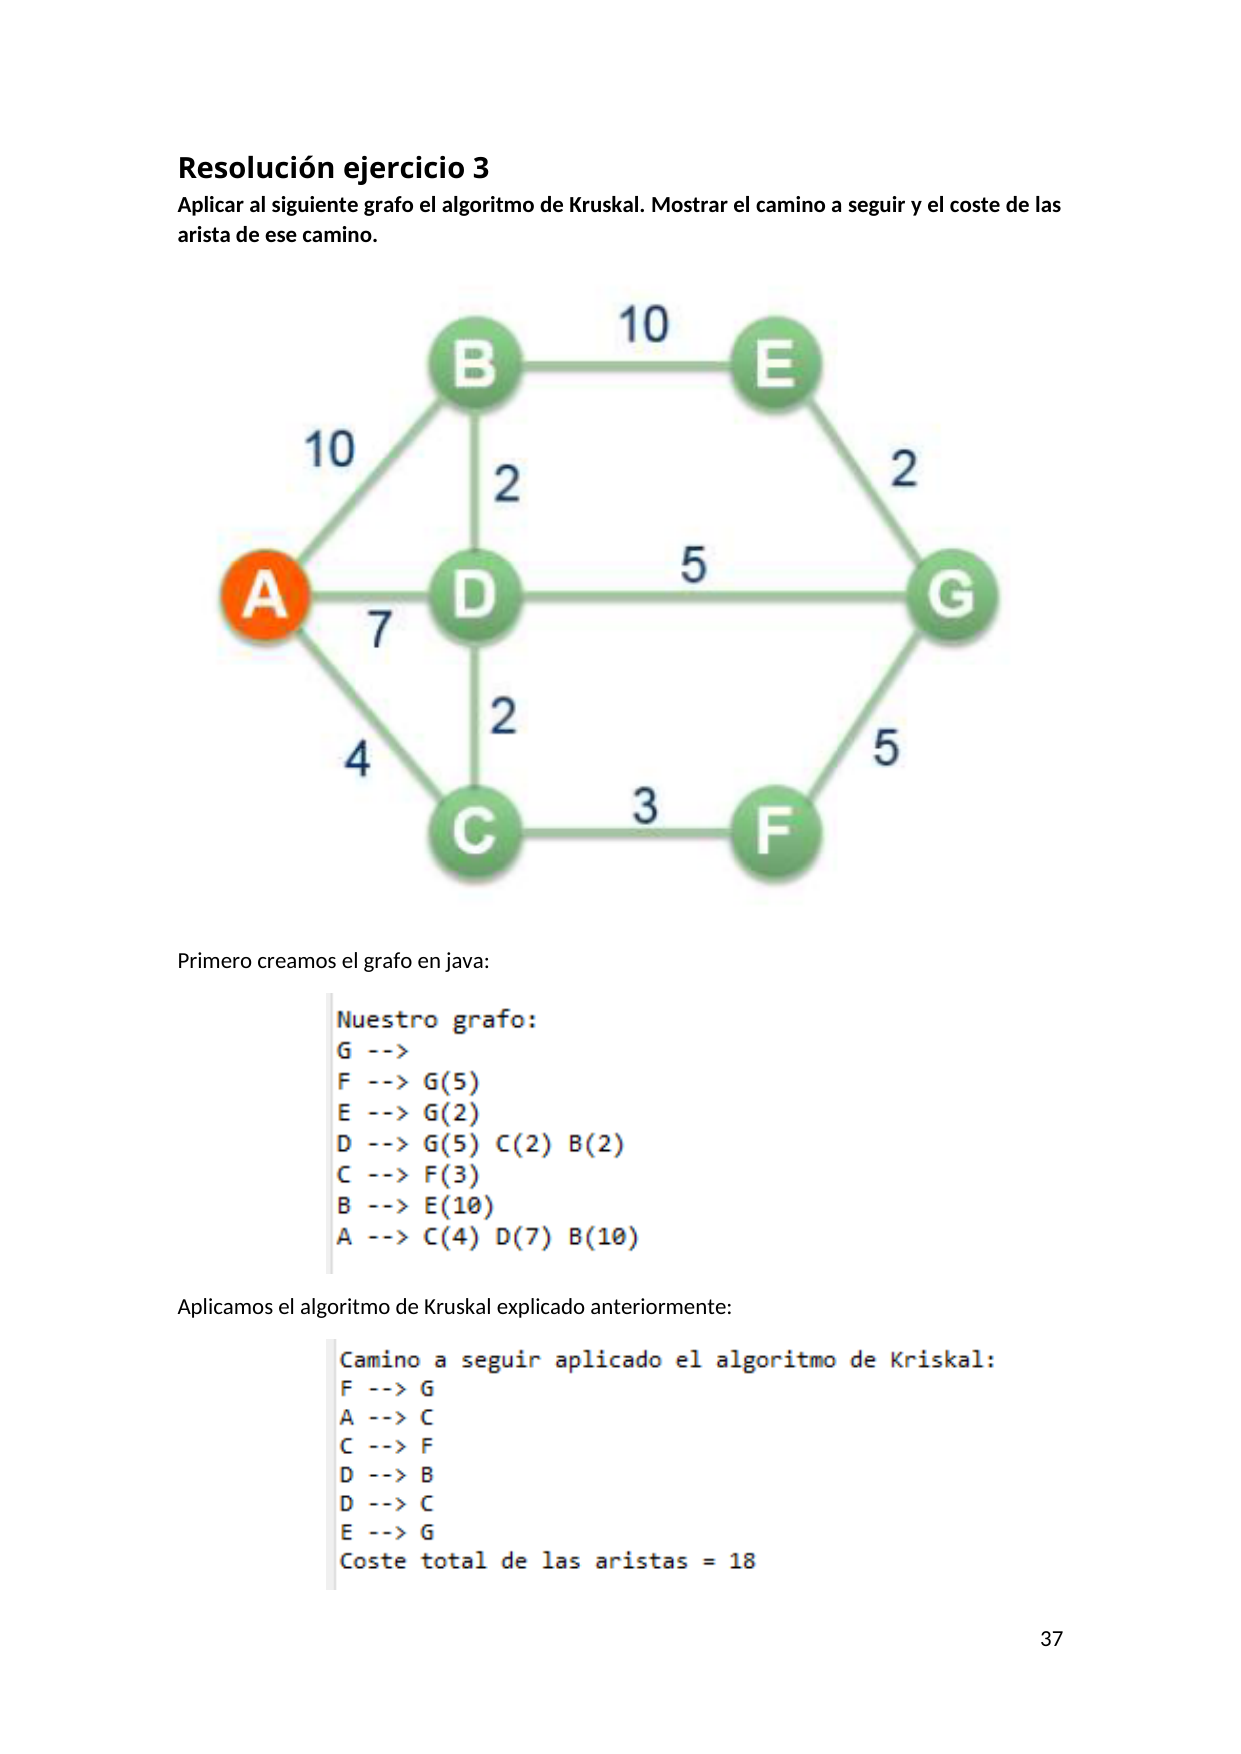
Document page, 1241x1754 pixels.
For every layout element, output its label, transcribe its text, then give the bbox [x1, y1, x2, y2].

text Aplicamos el algoritmo de Kruskal explicado anteriormente: [177, 1292, 1063, 1320]
picture [177, 267, 1058, 928]
subtitle Resolución ejercicio 3 [177, 148, 1063, 187]
text Primero creamos el grafo en java: [177, 946, 1063, 974]
picture [326, 1339, 1019, 1590]
text Aplicar al siguiente grafo el algoritmo de Kruskal. Mostrar el camino a seguir y el coste de las arista de ese camino. [177, 190, 1063, 249]
picture [326, 993, 668, 1274]
